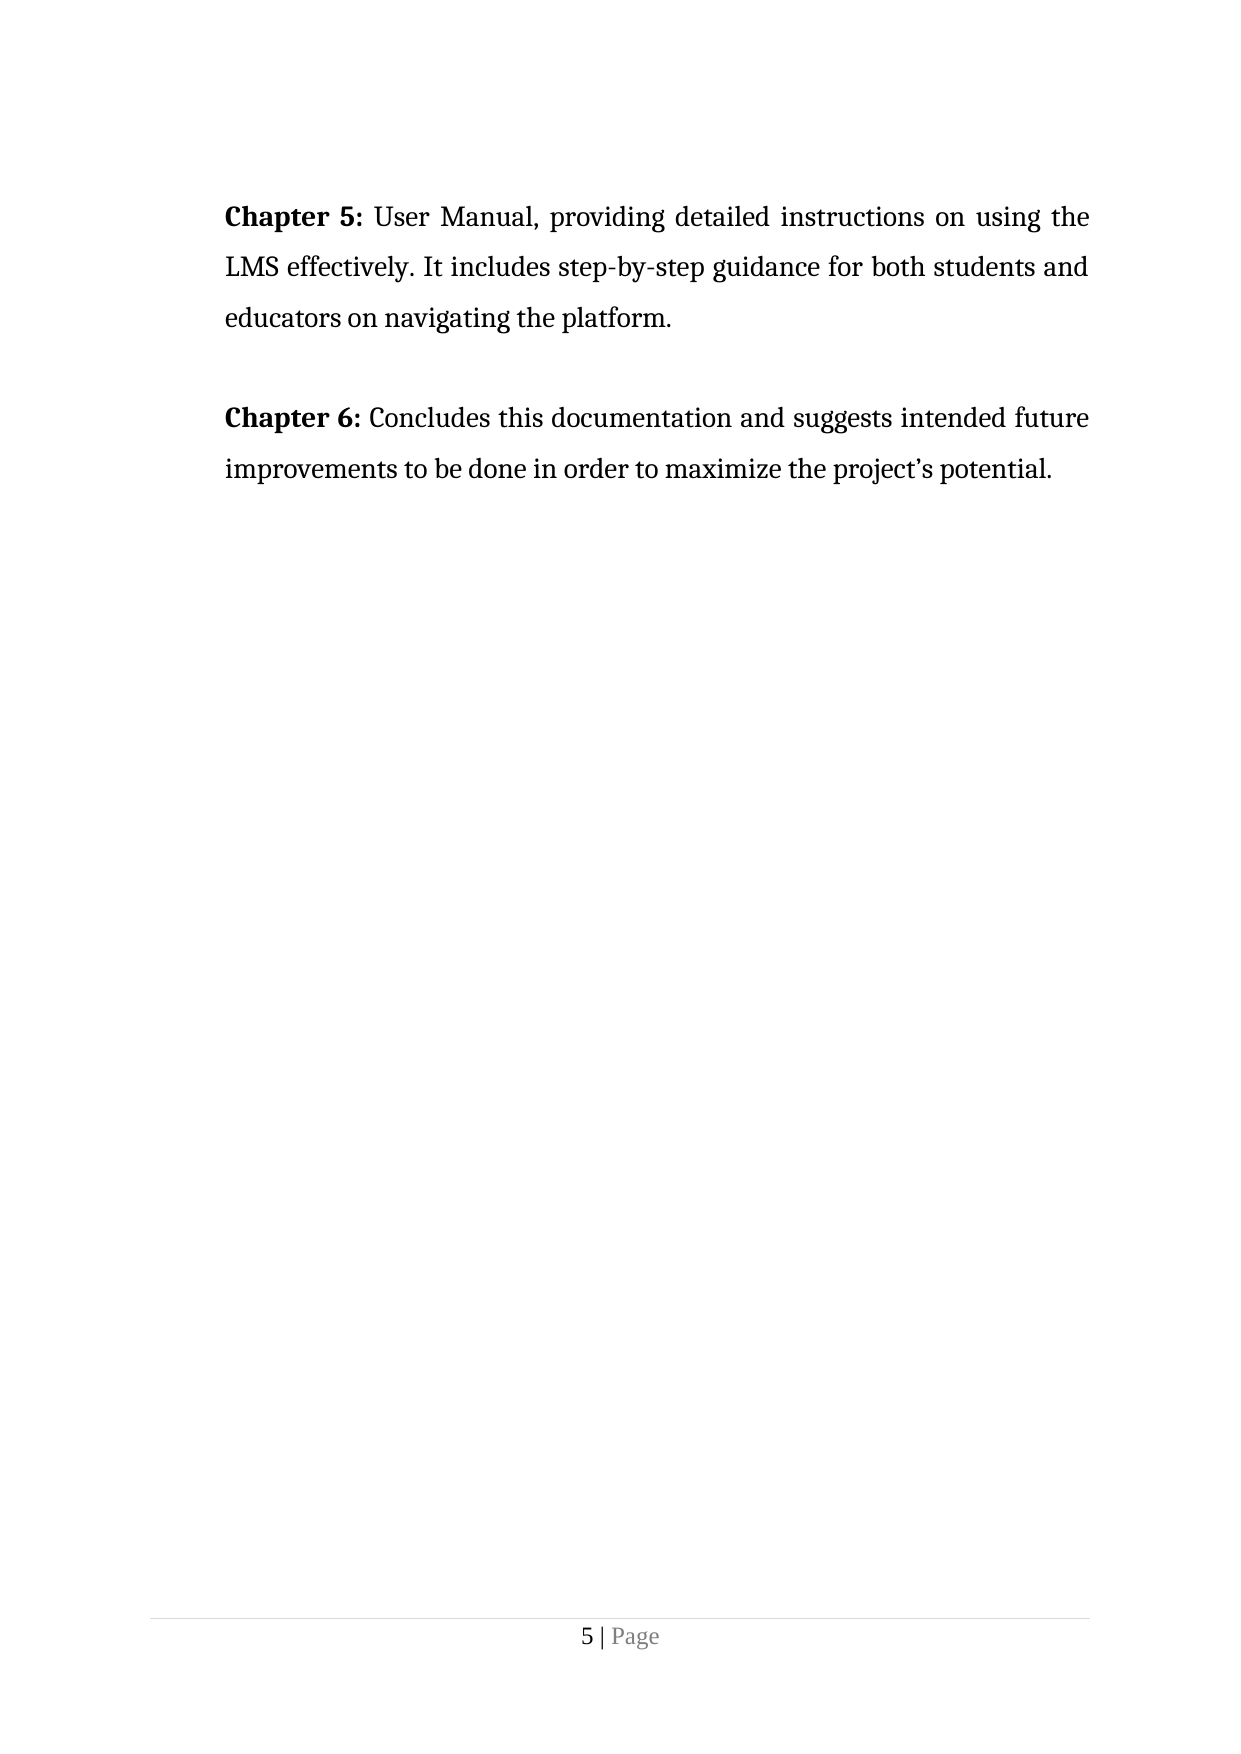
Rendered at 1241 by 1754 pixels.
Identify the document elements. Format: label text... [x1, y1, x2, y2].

text Chapter 6: Concludes this documentation and suggests intended future improvements to be done in order to maximize the project’s potential. [225, 402, 1090, 485]
text Chapter 5: User Manual, providing detailed instructions on using the LMS effectively. It includes step-by-step guidance for both students and educators on navigating the platform. [225, 200, 1090, 334]
